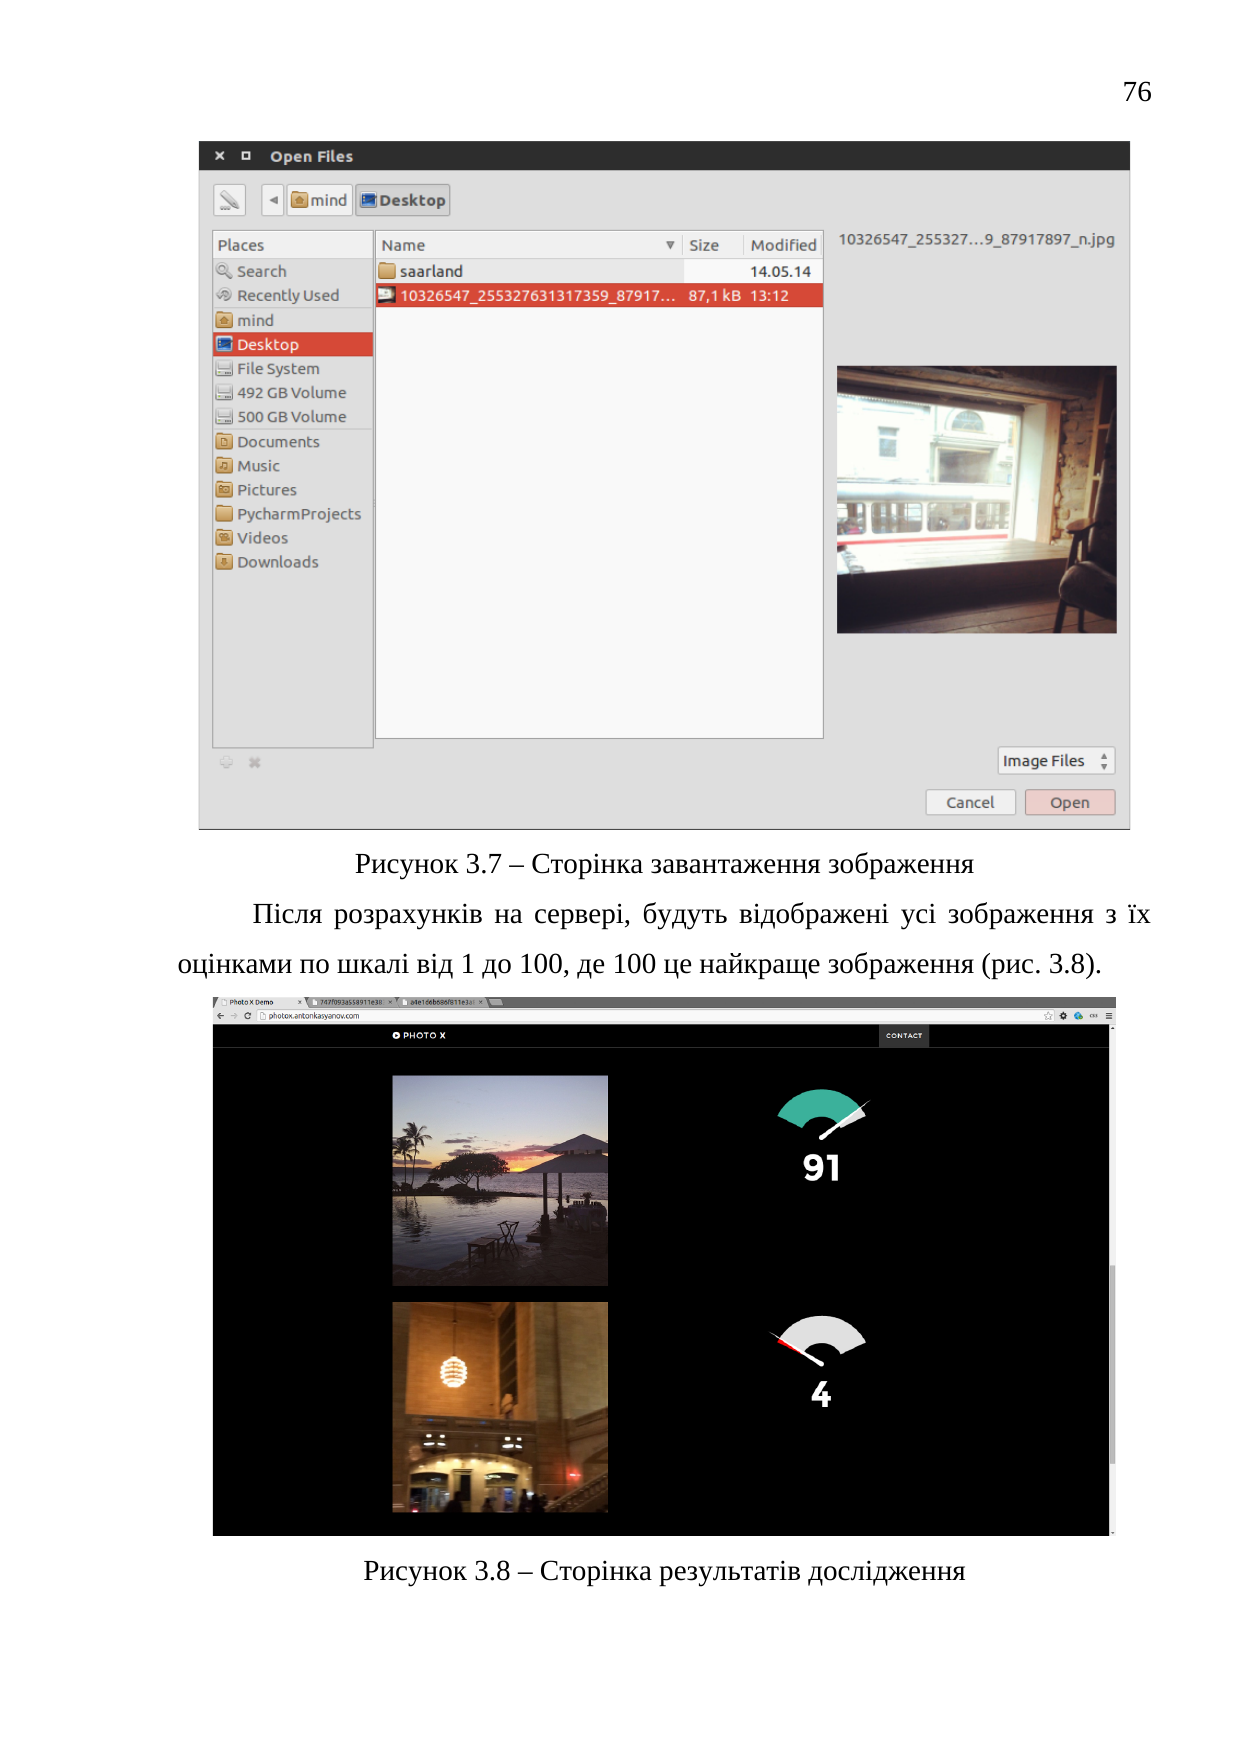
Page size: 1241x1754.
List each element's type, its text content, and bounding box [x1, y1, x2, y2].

text Рисунок 3.7 – Сторінка завантаження зображення [177, 846, 1152, 879]
text Після розрахунків на сервері, будуть відображені усі зображення з їх оцінками по шкалі від 1 до 100, де 100 це найкраще зображення (рис. 3.8). [177, 896, 1152, 980]
picture [212, 997, 1116, 1536]
text Рисунок 3.8 – Сторінка результатів дослідження [177, 1553, 1152, 1586]
picture [198, 141, 1130, 830]
